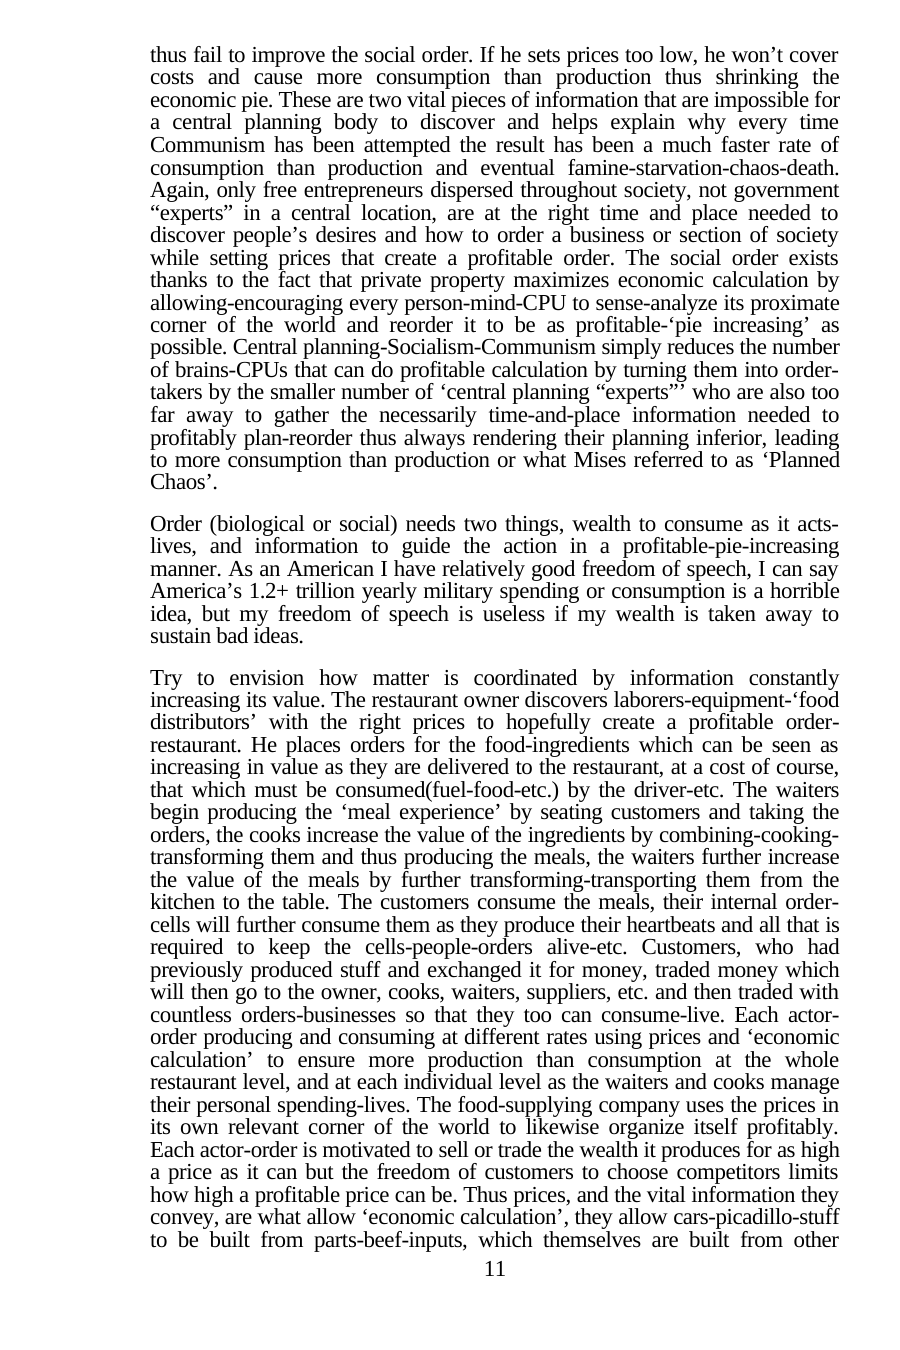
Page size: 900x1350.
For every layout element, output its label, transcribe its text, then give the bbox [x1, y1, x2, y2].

text Order (biological or social) needs two things, wealth to consume as it acts-lives, and information to guide the action in a profitable-pie-increasing manner. As an American I have relatively good freedom of speech, I can say America’s 1.2+ trillion yearly military spending or consumption is a horrible idea, but my freedom of speech is useless if my wealth is taken away to sustain bad ideas. [150, 514, 840, 648]
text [150, 45, 840, 495]
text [150, 667, 840, 1252]
